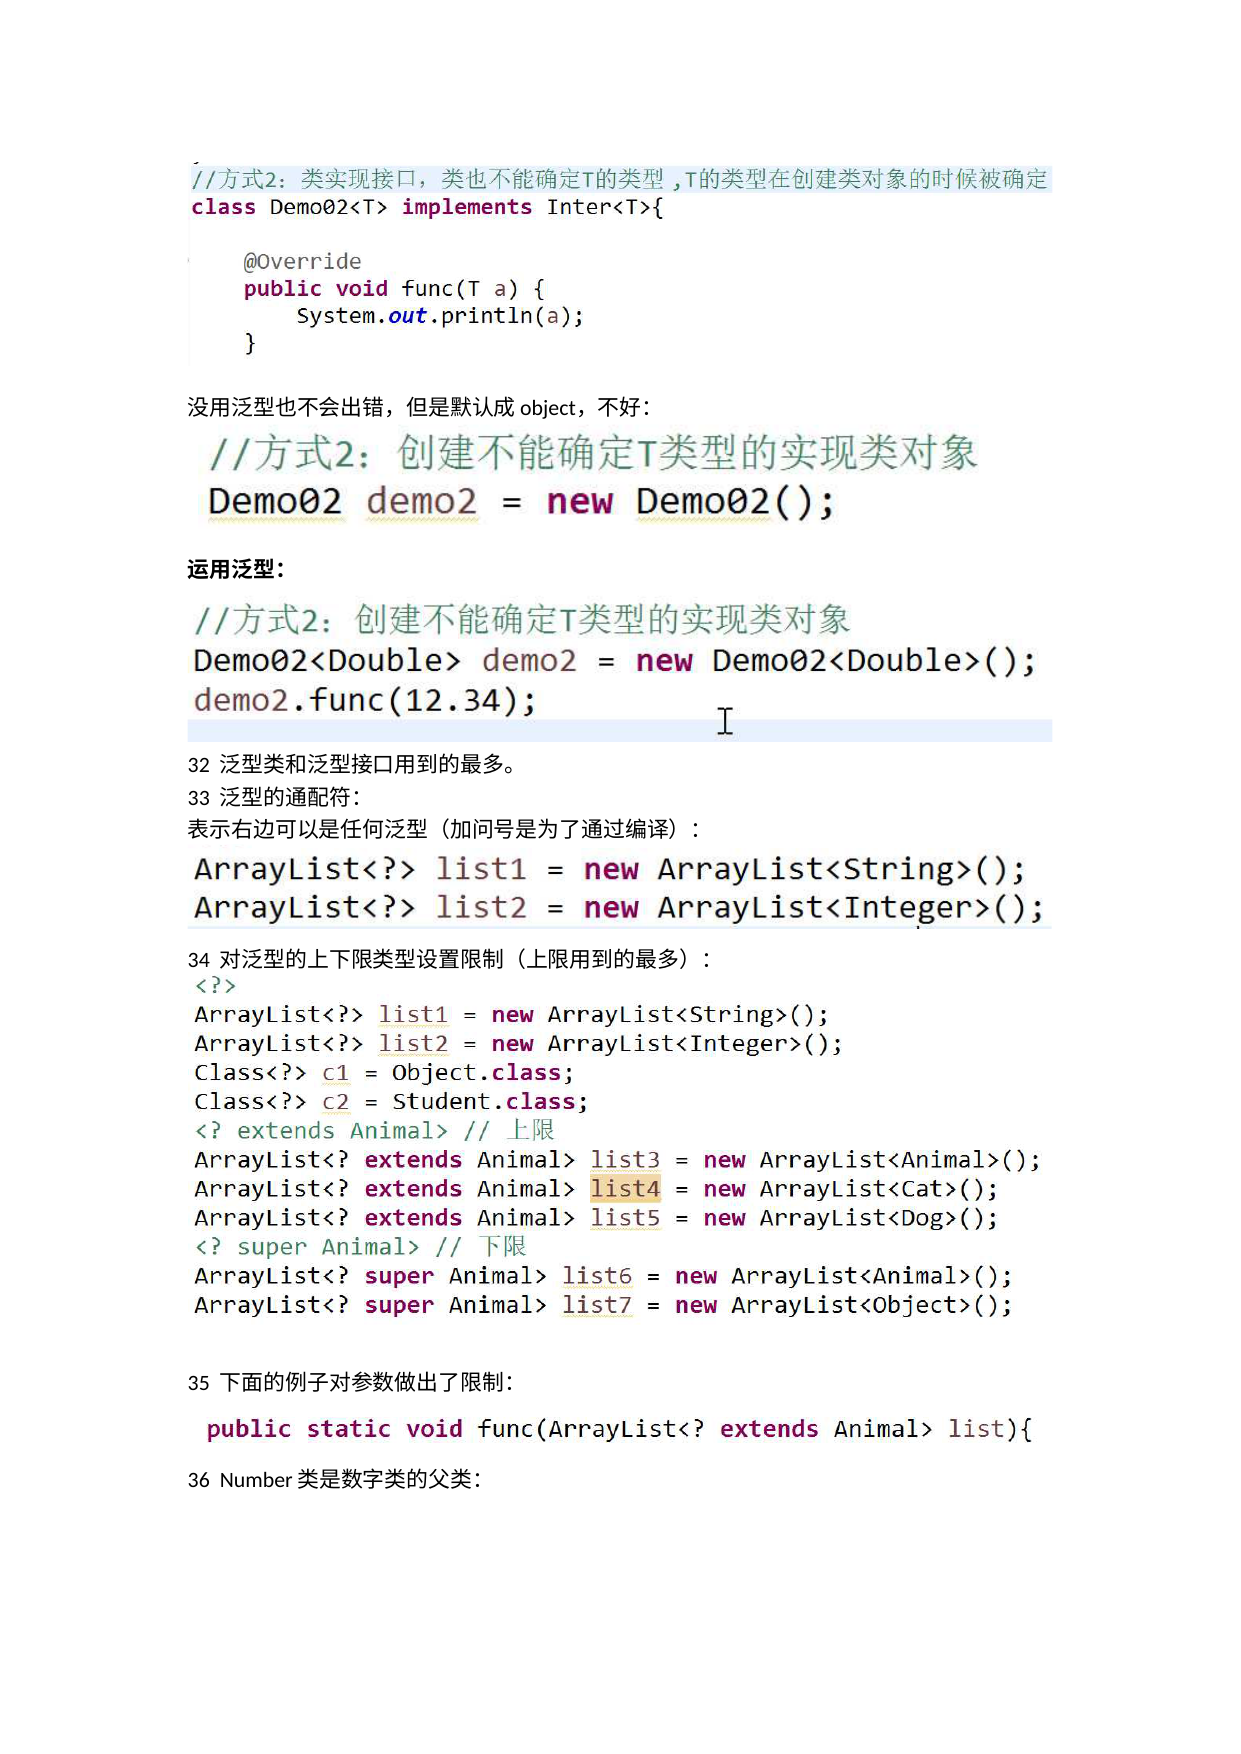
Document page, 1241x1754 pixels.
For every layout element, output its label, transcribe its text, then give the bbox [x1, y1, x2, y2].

picture [187, 844, 1052, 929]
text 表示右边可以是任何泛型（加问号是为了通过编译）： [187, 812, 1053, 844]
picture [187, 974, 1053, 1335]
text 35 下面的例子对参数做出了限制： [187, 1364, 1053, 1397]
picture [187, 1397, 1053, 1456]
text 运用泛型： [187, 552, 1053, 584]
text 34 对泛型的上下限类型设置限制（上限用到的最多）： [187, 942, 1053, 974]
text 33 泛型的通配符： [187, 779, 1053, 812]
picture [187, 584, 1053, 742]
text 32 泛型类和泛型接口用到的最多。 [187, 747, 1053, 779]
picture [187, 422, 1004, 530]
text 36 Number类是数字类的父类： [187, 1462, 1053, 1494]
text 没用泛型也不会出错，但是默认成object，不好： [187, 389, 1053, 422]
picture [187, 162, 1053, 366]
